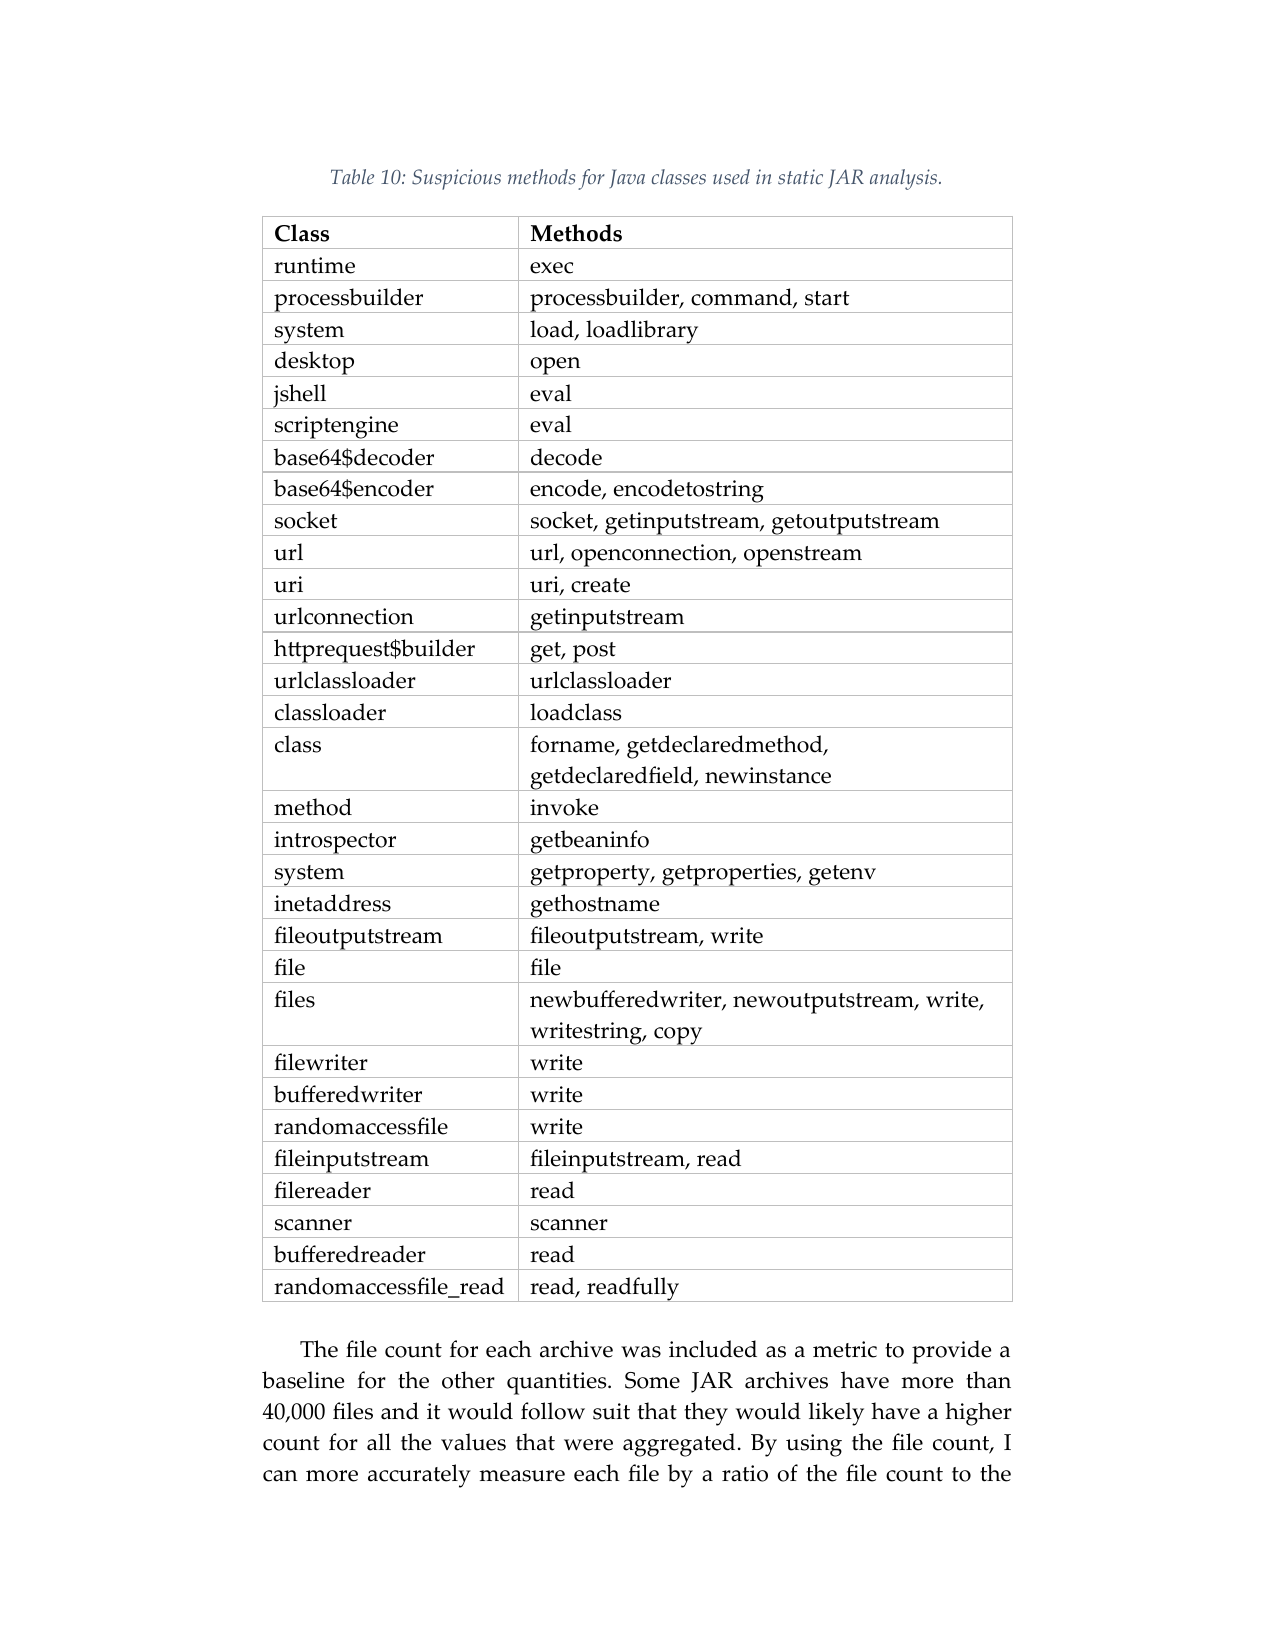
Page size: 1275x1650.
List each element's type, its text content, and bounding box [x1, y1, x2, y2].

table_cell getbeaninfo [519, 823, 1012, 854]
table_cell method [263, 791, 518, 822]
table_cell fileoutputstream, write [519, 919, 1012, 950]
table_cell encode, encodetostring [519, 473, 1012, 503]
table_cell fileinputstream [263, 1142, 518, 1173]
table_cell socket [263, 505, 518, 535]
table_cell scanner [519, 1206, 1012, 1237]
table_cell filereader [263, 1174, 518, 1205]
table_cell uri [263, 569, 518, 599]
table_cell introspector [263, 823, 518, 854]
table_cell classloader [263, 696, 518, 727]
table_cell url, openconnection, openstream [519, 536, 1012, 567]
table_cell newbufferedwriter, newoutputstream, write, writestring, copy [519, 983, 1012, 1045]
table_cell gethostname [519, 887, 1012, 918]
table_cell scanner [263, 1206, 518, 1237]
table_cell processbuilder, command, start [519, 281, 1012, 312]
table_cell base64$decoder [263, 441, 518, 471]
table_cell runtime [263, 249, 518, 279]
table_cell urlclassloader [519, 664, 1012, 695]
table_cell base64$encoder [263, 473, 518, 503]
table_cell socket, getinputstream, getoutputstream [519, 505, 1012, 535]
table_cell read [519, 1238, 1012, 1269]
table_cell fileinputstream, read [519, 1142, 1012, 1173]
table_cell filewriter [263, 1046, 518, 1077]
table_cell file [263, 951, 518, 982]
table_cell fileoutputstream [263, 919, 518, 950]
table_cell inetaddress [263, 887, 518, 918]
table_cell read [519, 1174, 1012, 1205]
table_cell bufferedreader [263, 1238, 518, 1269]
table_cell getproperty, getproperties, getenv [519, 855, 1012, 886]
table_cell files [263, 983, 518, 1045]
table_cell urlconnection [263, 600, 518, 631]
table_cell get, post [519, 633, 1012, 663]
table_cell read, readfully [519, 1270, 1012, 1301]
table_cell write [519, 1110, 1012, 1141]
text Table 10: Suspicious methods for Java classes used in static JAR analysis. [262, 162, 1012, 191]
table_cell write [519, 1078, 1012, 1109]
table_cell eval [519, 377, 1012, 407]
table_cell urlclassloader [263, 664, 518, 695]
table_header Class [263, 217, 518, 248]
table_cell exec [519, 249, 1012, 279]
table_cell randomaccessfile_read [263, 1270, 518, 1301]
table_cell write [519, 1046, 1012, 1077]
table_cell system [263, 855, 518, 886]
table_cell decode [519, 441, 1012, 471]
table_cell processbuilder [263, 281, 518, 312]
table_cell scriptengine [263, 409, 518, 439]
table_cell loadclass [519, 696, 1012, 727]
table_cell class [263, 728, 518, 790]
table_cell url [263, 536, 518, 567]
table_cell file [519, 951, 1012, 982]
table_cell load, loadlibrary [519, 313, 1012, 343]
table_cell randomaccessfile [263, 1110, 518, 1141]
table_cell forname, getdeclaredmethod, getdeclaredfield, newinstance [519, 728, 1012, 790]
table_cell eval [519, 409, 1012, 439]
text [262, 1333, 1012, 1487]
table_cell desktop [263, 345, 518, 376]
table_cell open [519, 345, 1012, 376]
table_cell system [263, 313, 518, 343]
table_cell bufferedwriter [263, 1078, 518, 1109]
table_cell uri, create [519, 569, 1012, 599]
table_cell httprequest$builder [263, 633, 518, 663]
table_cell jshell [263, 377, 518, 407]
table_cell invoke [519, 791, 1012, 822]
table_cell getinputstream [519, 600, 1012, 631]
table_header Methods [519, 217, 1012, 248]
